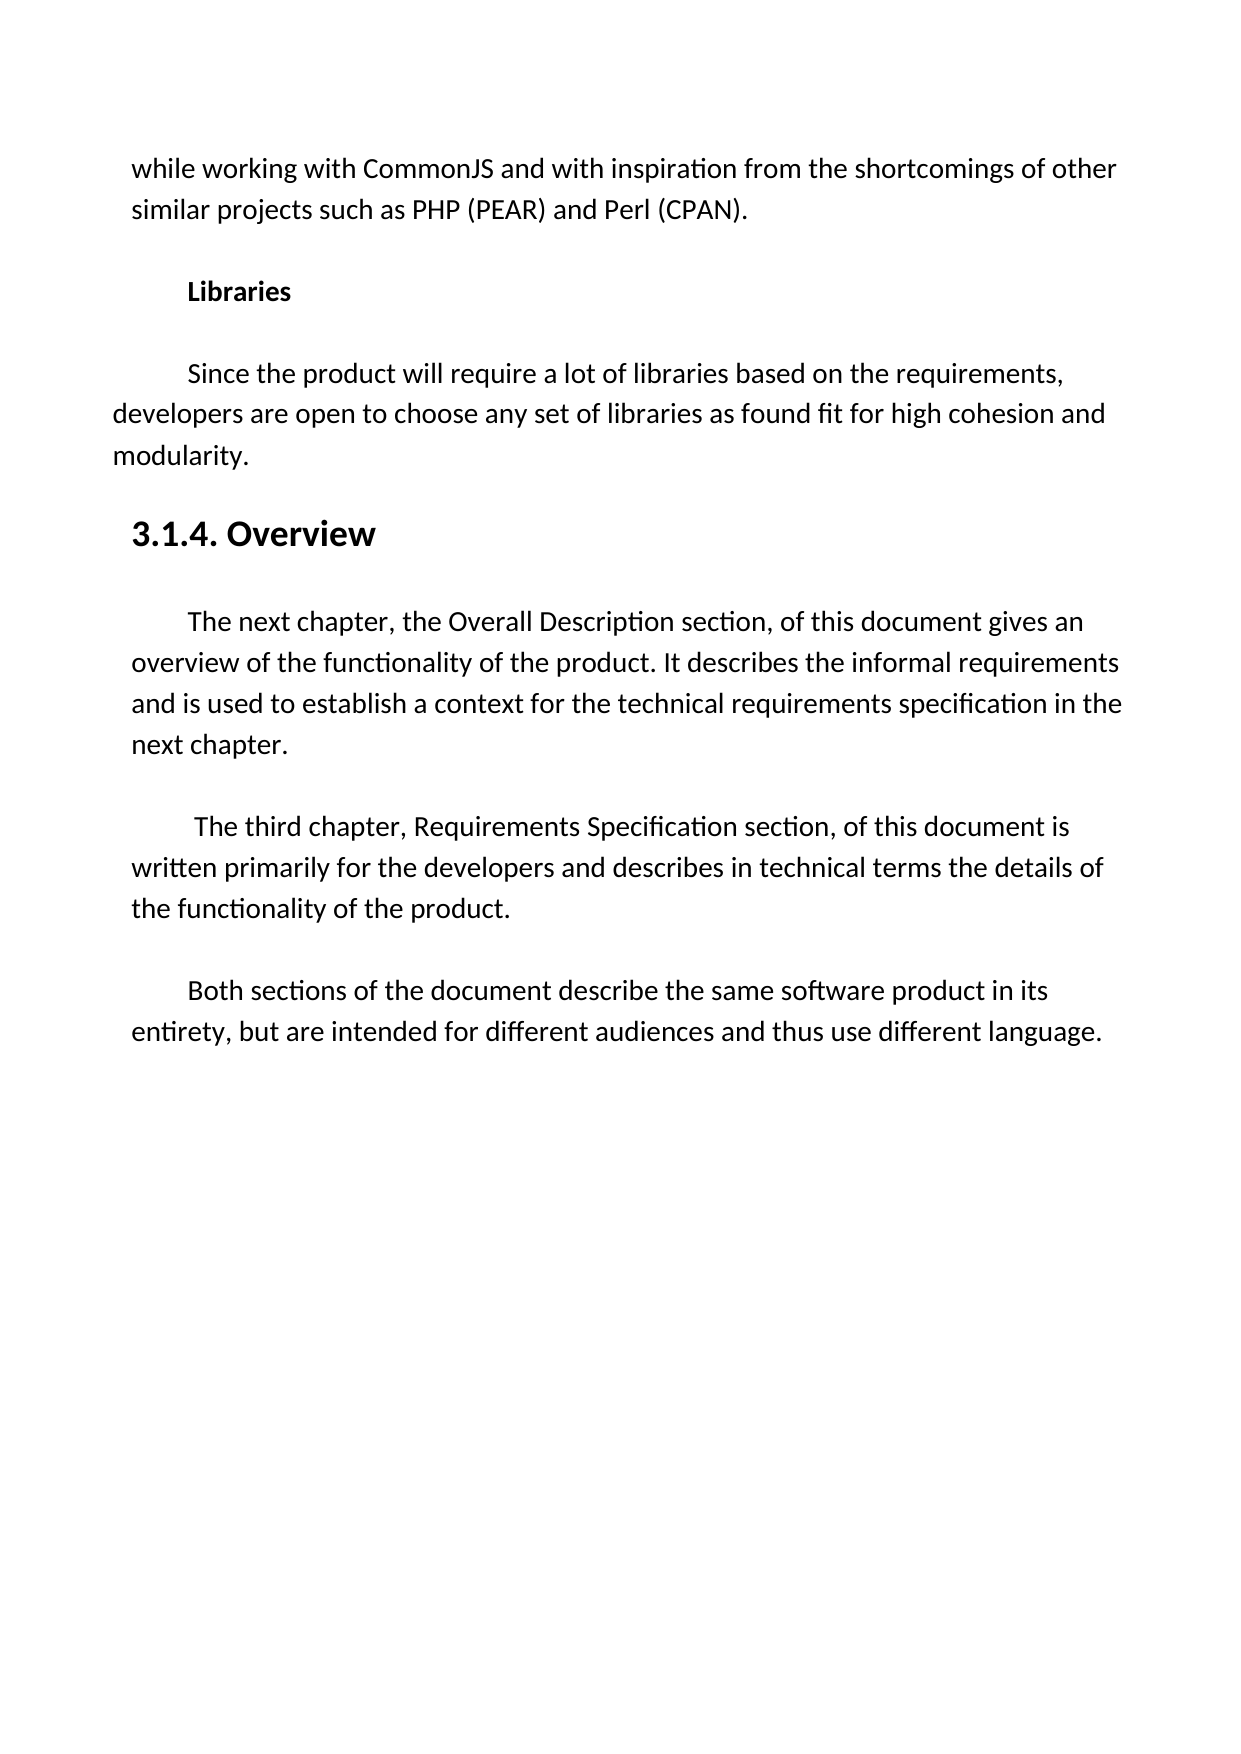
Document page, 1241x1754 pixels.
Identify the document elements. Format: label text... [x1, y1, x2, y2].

text The third chapter, Requirements Specification section, of this document is written primarily for the developers and describes in technical terms the details of the functionality of the product. [131, 808, 1128, 926]
text The next chapter, the Overall Description section, of this document gives an overview of the functionality of the product. It describes the informal requirements and is used to establish a context for the technical requirements specification in the next chapter. [131, 603, 1128, 762]
text Libraries [112, 273, 1128, 308]
text 3.1.4. Overview [131, 510, 1128, 556]
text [131, 150, 1128, 227]
text Both sections of the document describe the same software product in its entirety, but are intended for different audiences and thus use different language. [131, 972, 1128, 1048]
text Since the product will require a lot of libraries based on the requirements, developers are open to choose any set of libraries as found fit for high cohesion and modularity. [112, 355, 1128, 472]
